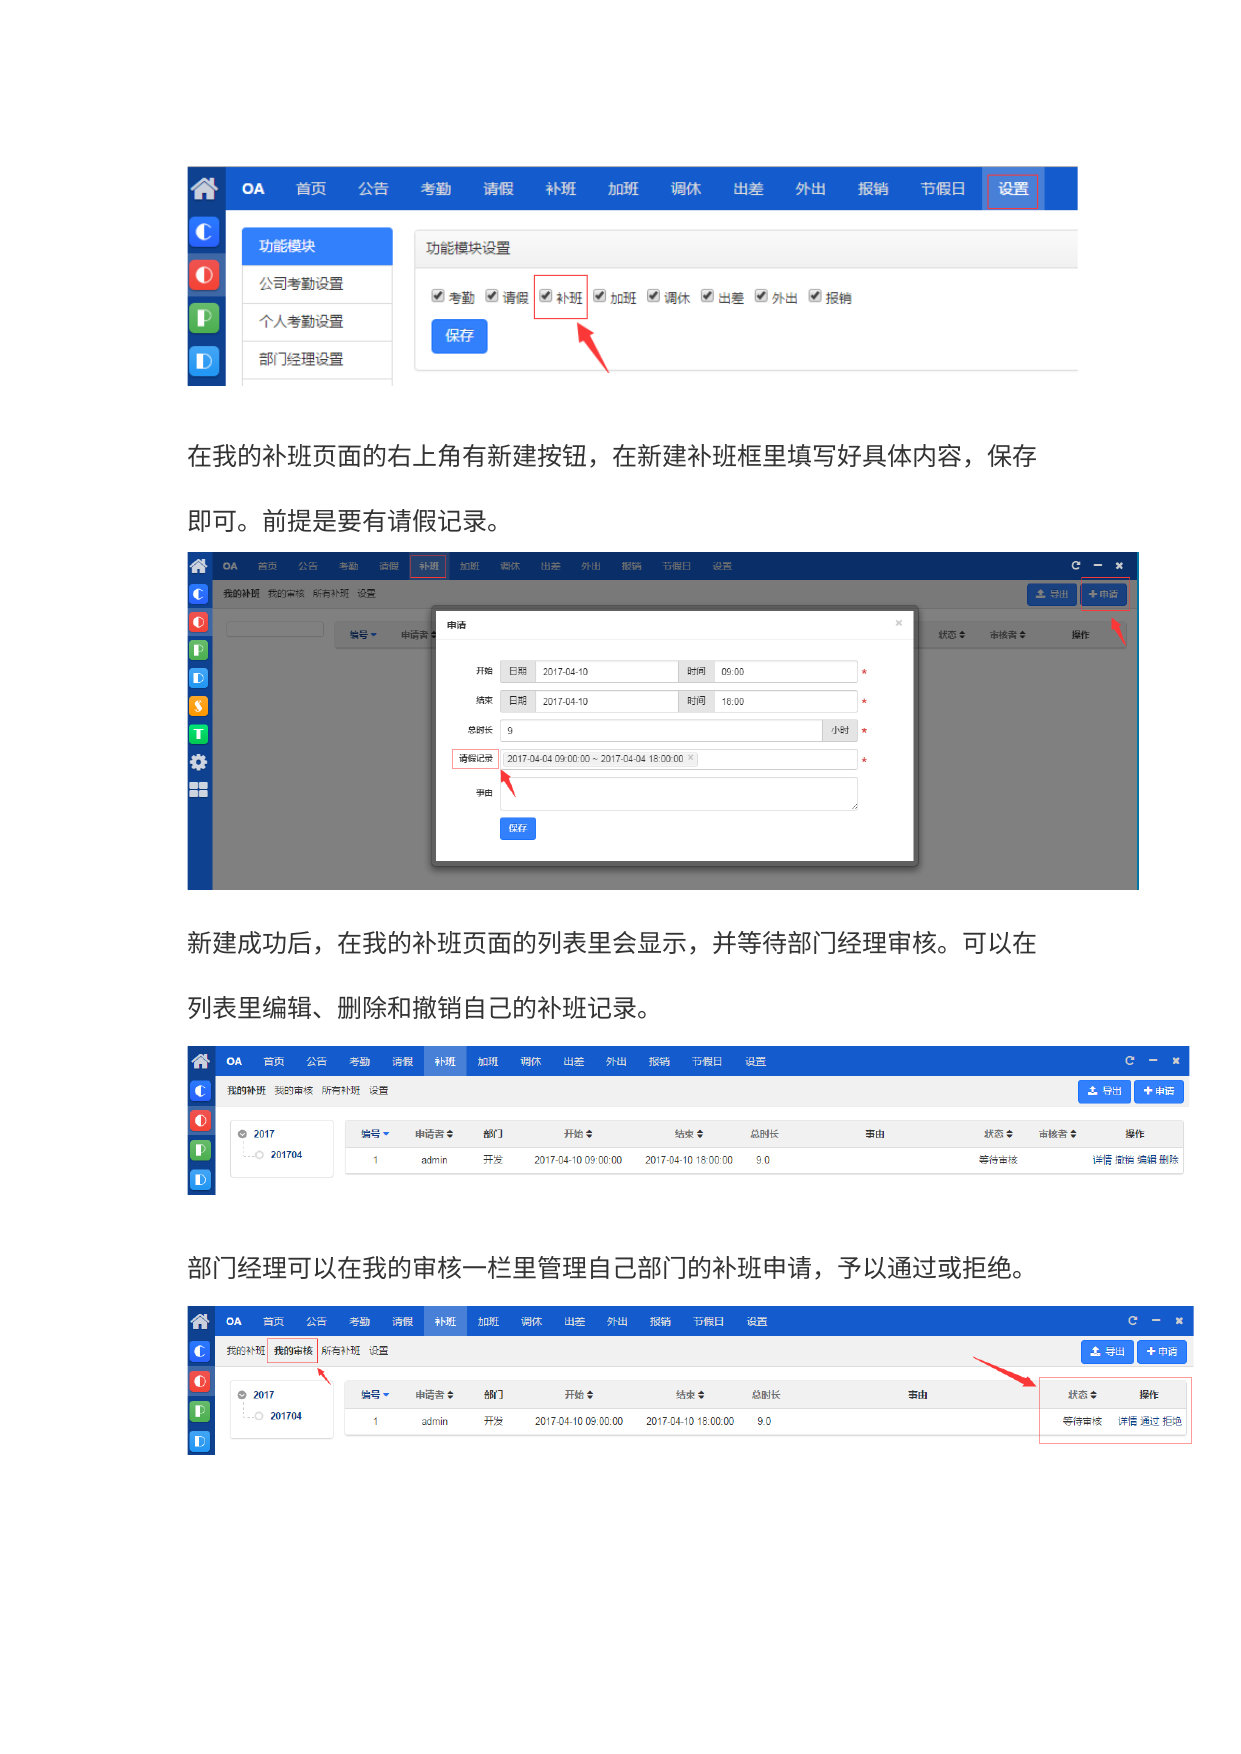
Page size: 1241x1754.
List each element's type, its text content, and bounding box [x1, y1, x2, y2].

text 新建成功后，在我的补班页面的列表里会显示，并等待部门经理审核。可以在列表里编辑、删除和撤销自己的补班记录。 [187, 909, 1053, 1039]
text 在我的补班页面的右上角有新建按钮，在新建补班框里填写好具体内容，保存即可。前提是要有请假记录。 [187, 422, 1053, 552]
picture [187, 1046, 1190, 1195]
text 部门经理可以在我的审核一栏里管理自己部门的补班申请，予以通过或拒绝。 [187, 1234, 1053, 1299]
picture [187, 552, 1136, 890]
picture [187, 166, 1078, 386]
picture [187, 1306, 1194, 1455]
